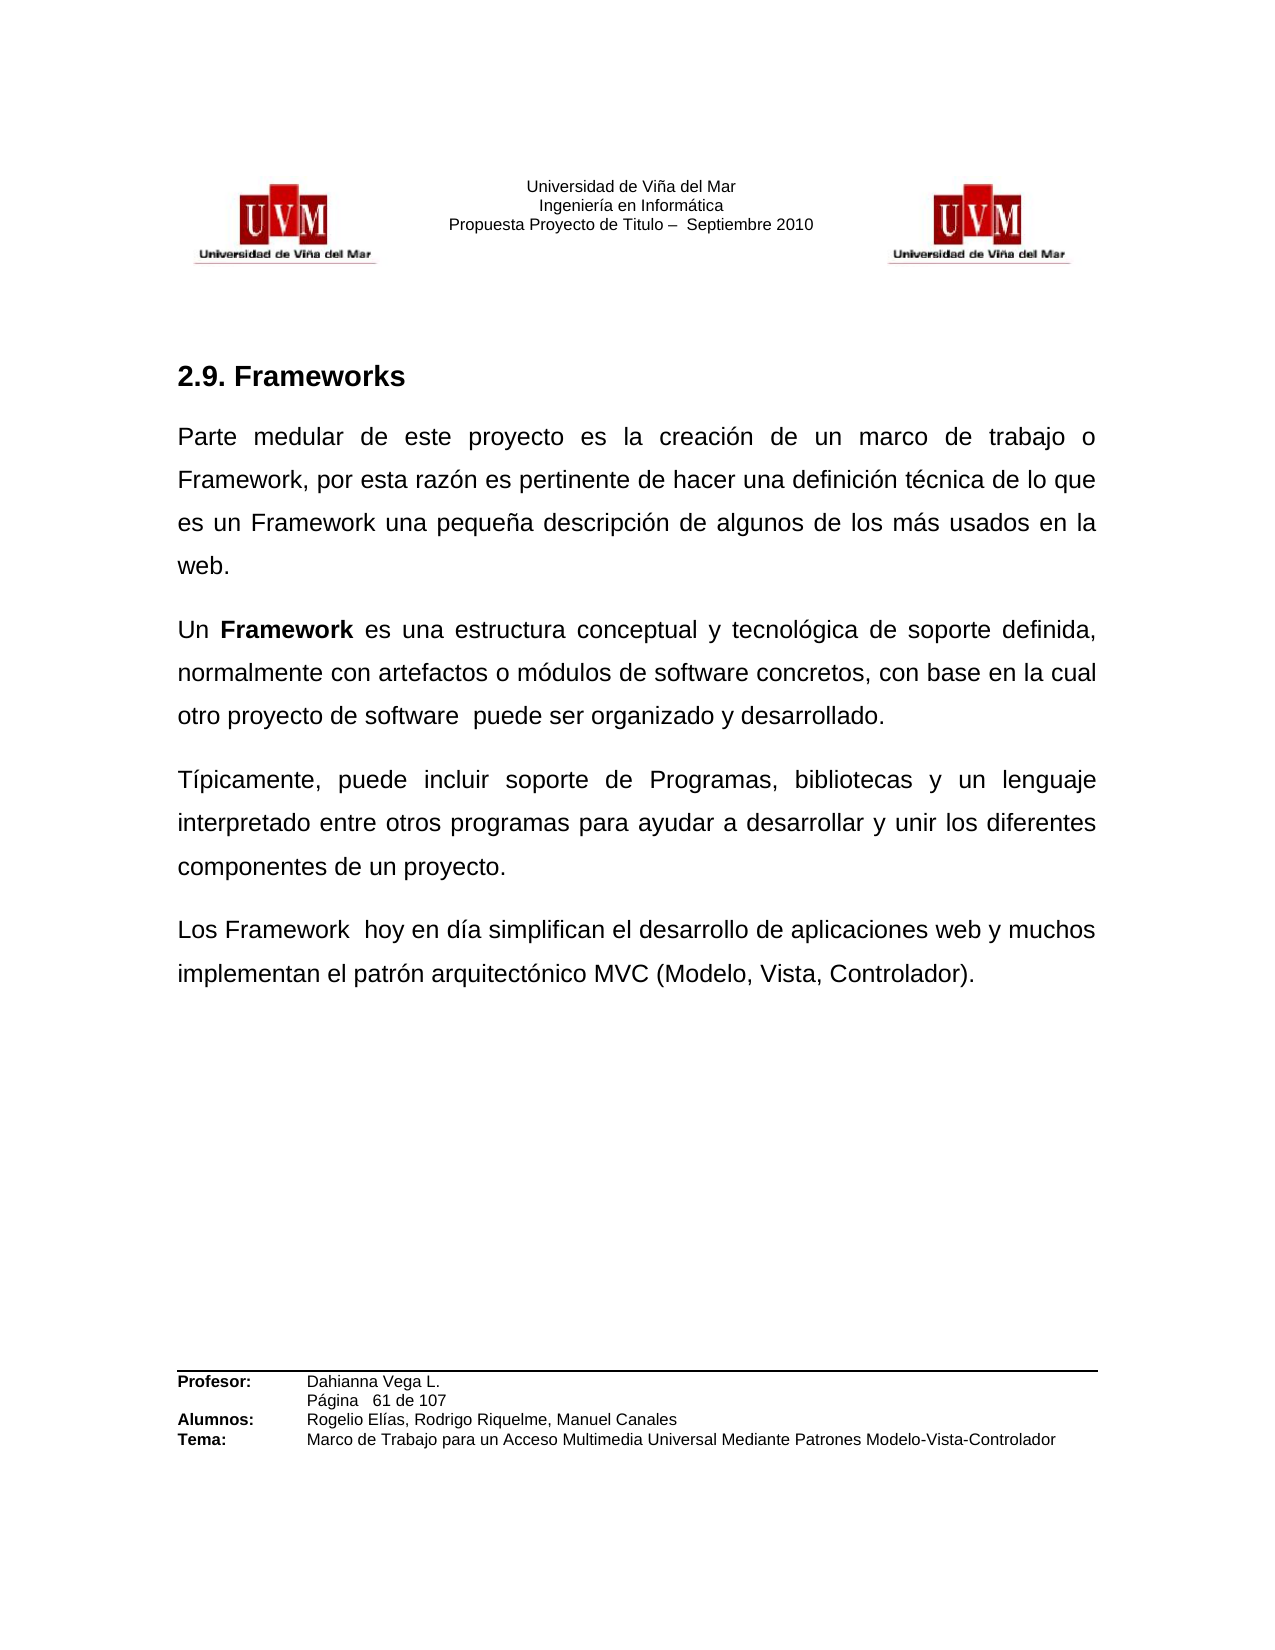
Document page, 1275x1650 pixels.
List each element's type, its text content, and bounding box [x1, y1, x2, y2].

picture [871, 176, 1084, 267]
picture [177, 176, 390, 267]
text Los Framework hoy en día simplifican el desarrollo de aplicaciones web y muchos implementan el patrón arquitectónico MVC (Modelo, Vista, Controlador). [177, 915, 1098, 987]
text Un Framework es una estructura conceptual y tecnológica de soporte definida, normalmente con artefactos o módulos de software concretos, con base en la cual otro proyecto de software puede ser organizado y desarrollado. [177, 615, 1098, 730]
text Típicamente, puede incluir soporte de Programas, bibliotecas y un lenguaje interpretado entre otros programas para ayudar a desarrollar y unir los diferentes componentes de un proyecto. [177, 765, 1098, 880]
text Parte medular de este proyecto es la creación de un marco de trabajo o Framework, por esta razón es pertinente de hacer una definición técnica de lo que es un Framework una pequeña descripción de algunos de los más usados en la web. [177, 422, 1098, 580]
subtitle 2.9. Frameworks [177, 359, 1098, 392]
